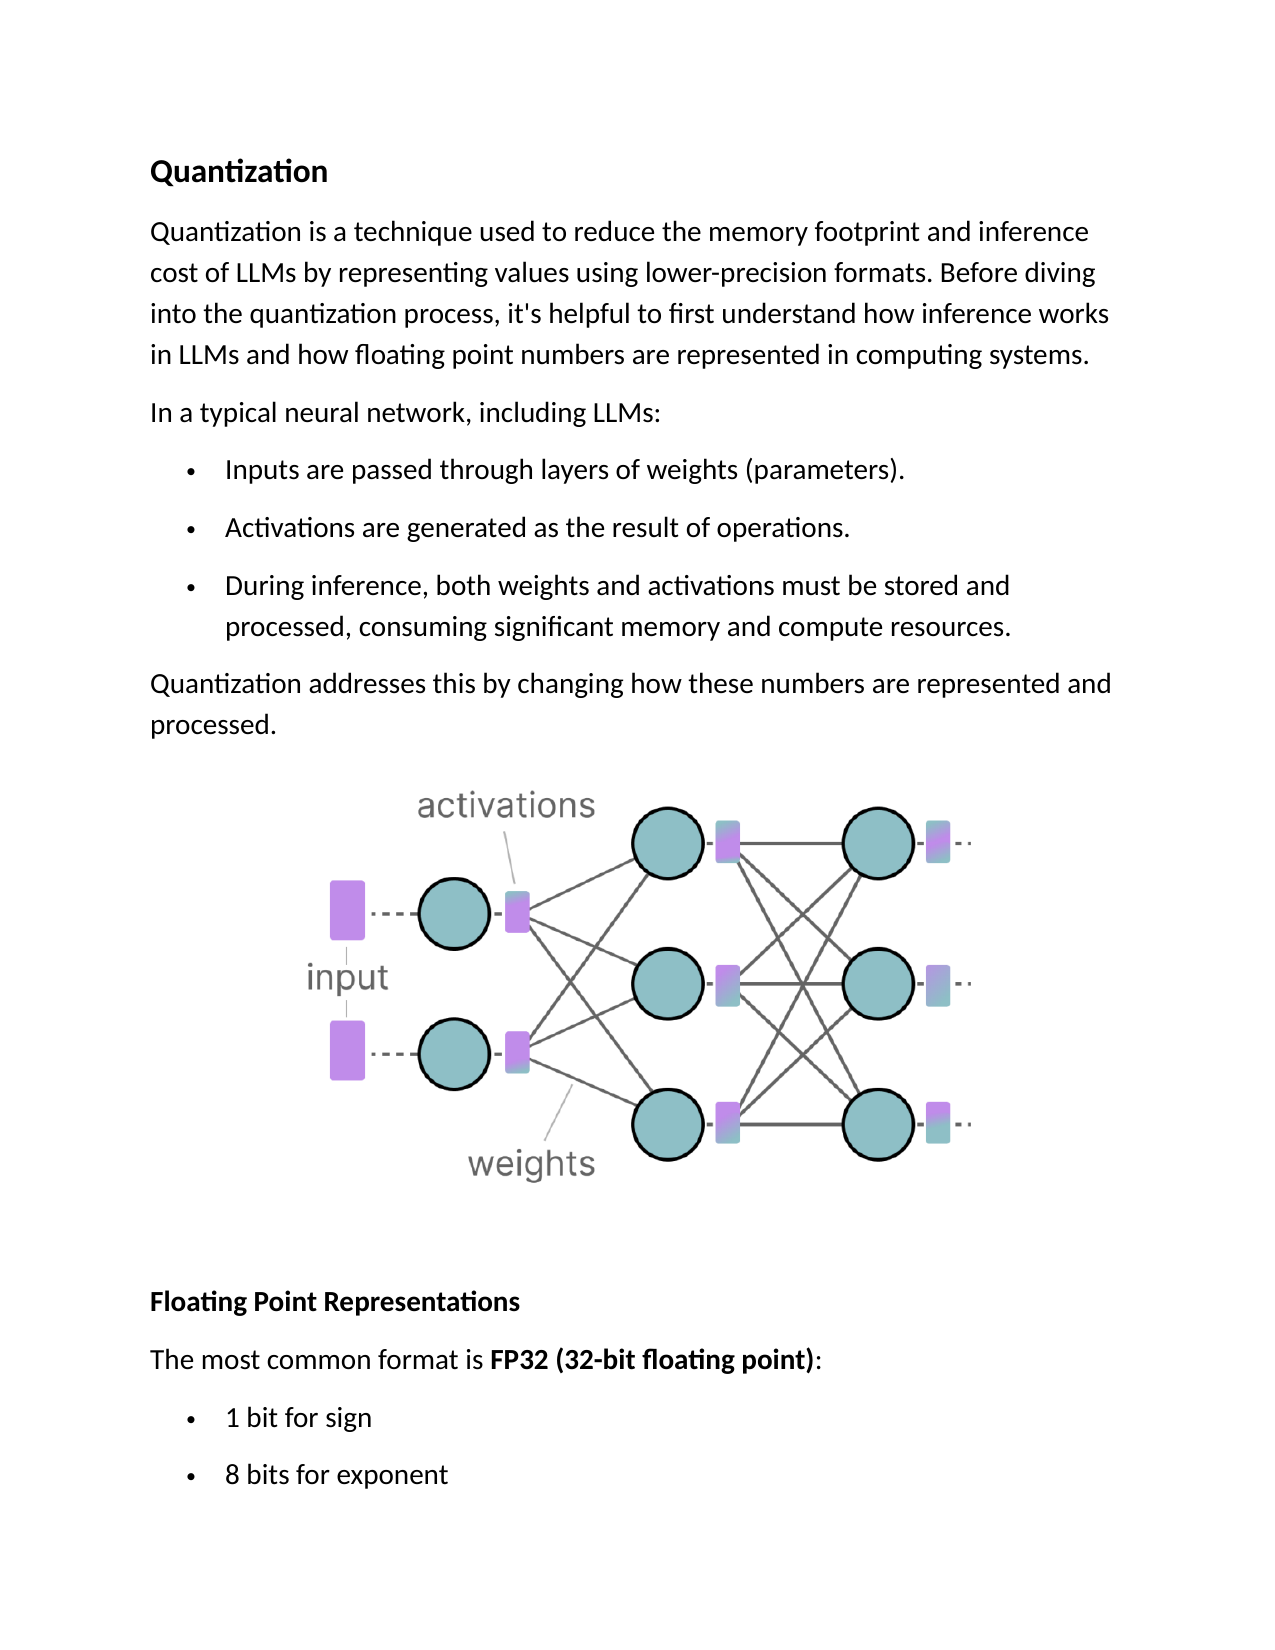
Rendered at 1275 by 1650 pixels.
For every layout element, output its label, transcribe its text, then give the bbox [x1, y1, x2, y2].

text In a typical neural network, including LLMs: [150, 394, 1125, 429]
list Activations are generated as the result of operations. [187, 509, 1125, 545]
list 1 bit for sign [187, 1399, 1125, 1434]
list During inference, both weights and activations must be stored and processed, consuming significant memory and compute resources. [187, 567, 1125, 643]
text Floating Point Representations [150, 1283, 1125, 1319]
text Quantization is a technique used to reduce the memory footprint and inference cost of LLMs by representing values using lower-precision formats. Before diving into the quantization process, it's helpful to first understand how inference works in LLMs and how floating point numbers are represented in computing systems. [150, 213, 1125, 372]
list Inputs are passed through layers of weights (parameters). [187, 451, 1125, 487]
picture [289, 763, 986, 1205]
text Quantization [150, 150, 1125, 191]
text The most common format is FP32 (32-bit floating point): [150, 1341, 1125, 1377]
text Quantization addresses this by changing how these numbers are represented and processed. [150, 665, 1125, 742]
list 8 bits for exponent [187, 1456, 1125, 1492]
